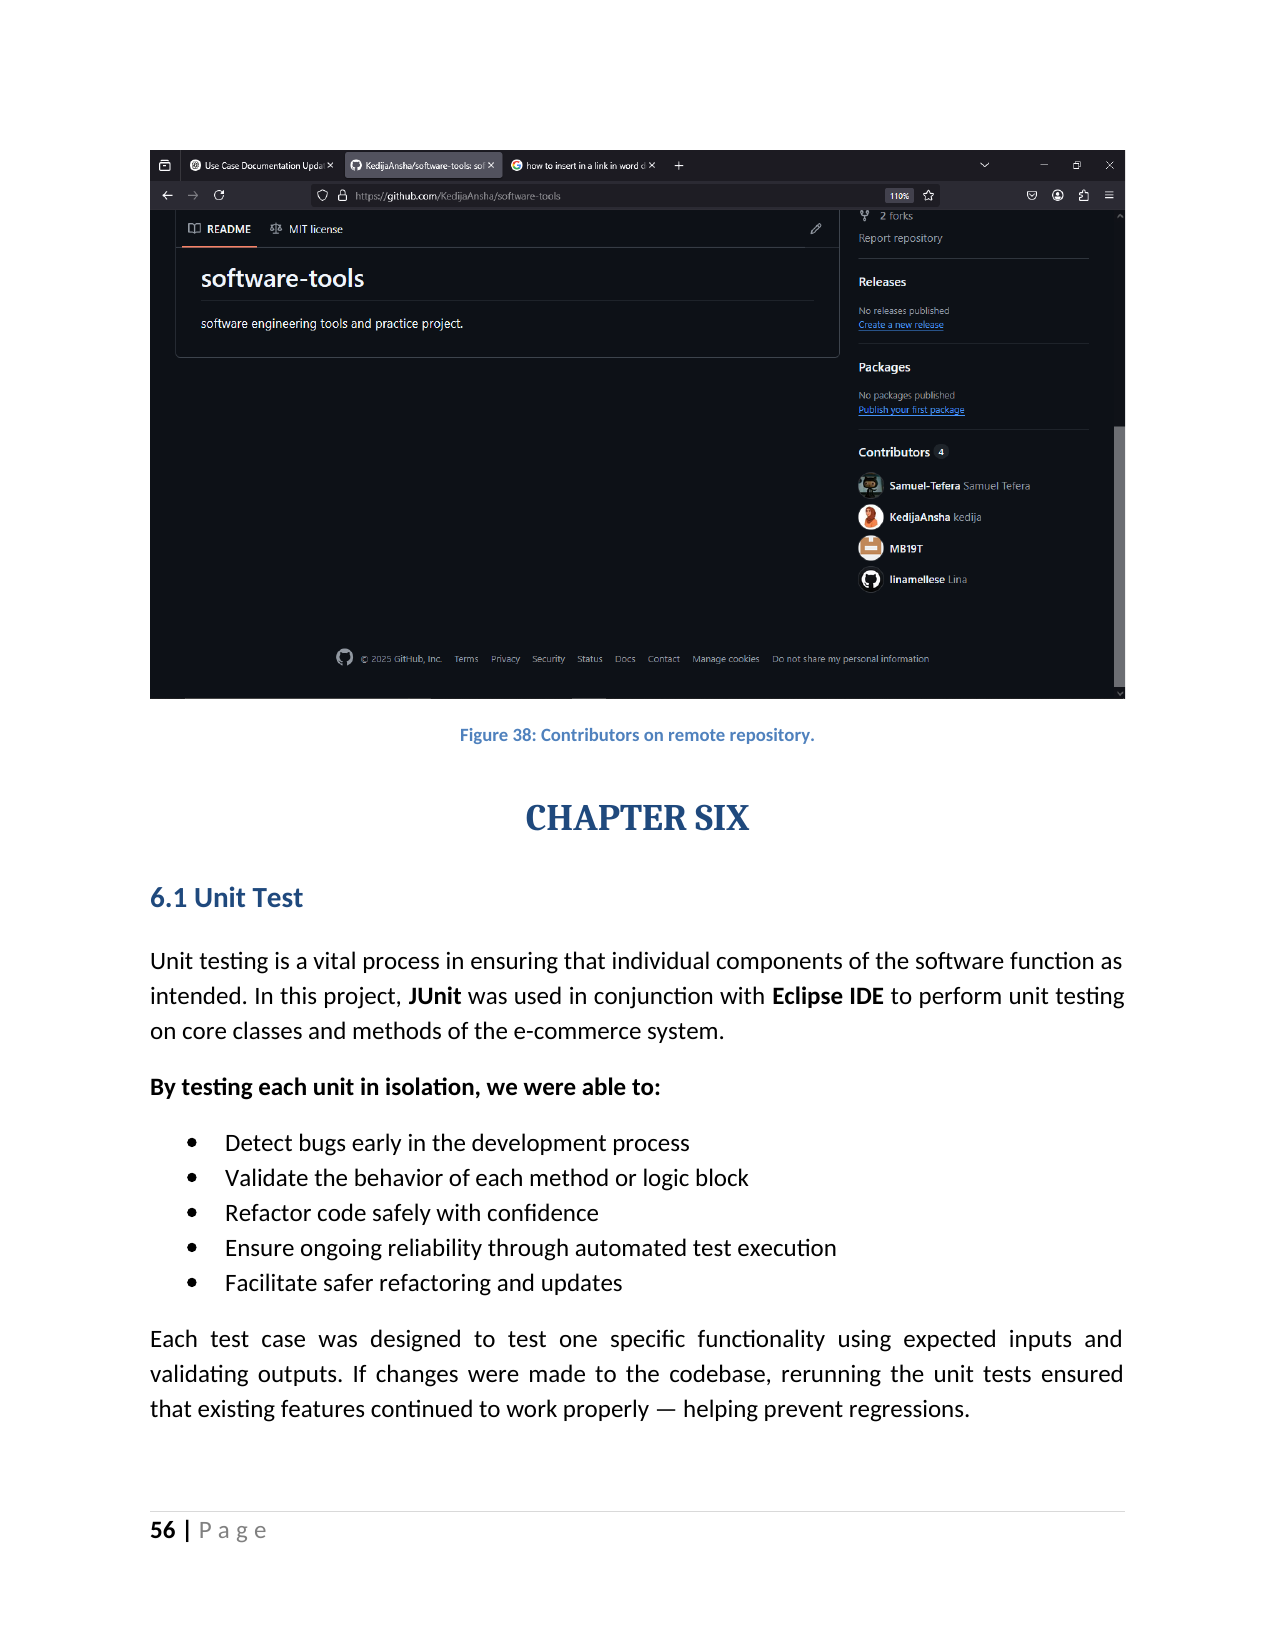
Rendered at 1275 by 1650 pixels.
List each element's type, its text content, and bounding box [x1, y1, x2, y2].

list Refactor code safely with confidence [187, 1197, 1125, 1227]
subtitle CHAPTER SIX [150, 796, 1125, 839]
list Facilitate safer refactoring and updates [187, 1267, 1125, 1297]
list Ensure ongoing reliability through automated test execution [187, 1232, 1125, 1262]
list Detect bugs early in the development process [187, 1127, 1125, 1157]
text Each test case was designed to test one specific functionality using expected inputs and validating outputs. If changes were made to the codebase, rerunning the unit tests ensured that existing features continued to work properly — helping prevent regressions. [150, 1323, 1125, 1423]
picture [150, 150, 1125, 699]
subtitle 6.1 Unit Test [150, 879, 1125, 915]
text By testing each unit in isolation, we were able to: [150, 1071, 1125, 1102]
text Unit testing is a vital process in ensuring that individual components of the software function as intended. In this project, JUnit was used in conjunction with Eclipse IDE to perform unit testing on core classes and methods of the e-commerce system. [150, 945, 1125, 1046]
list Validate the behavior of each method or logic block [187, 1162, 1125, 1192]
